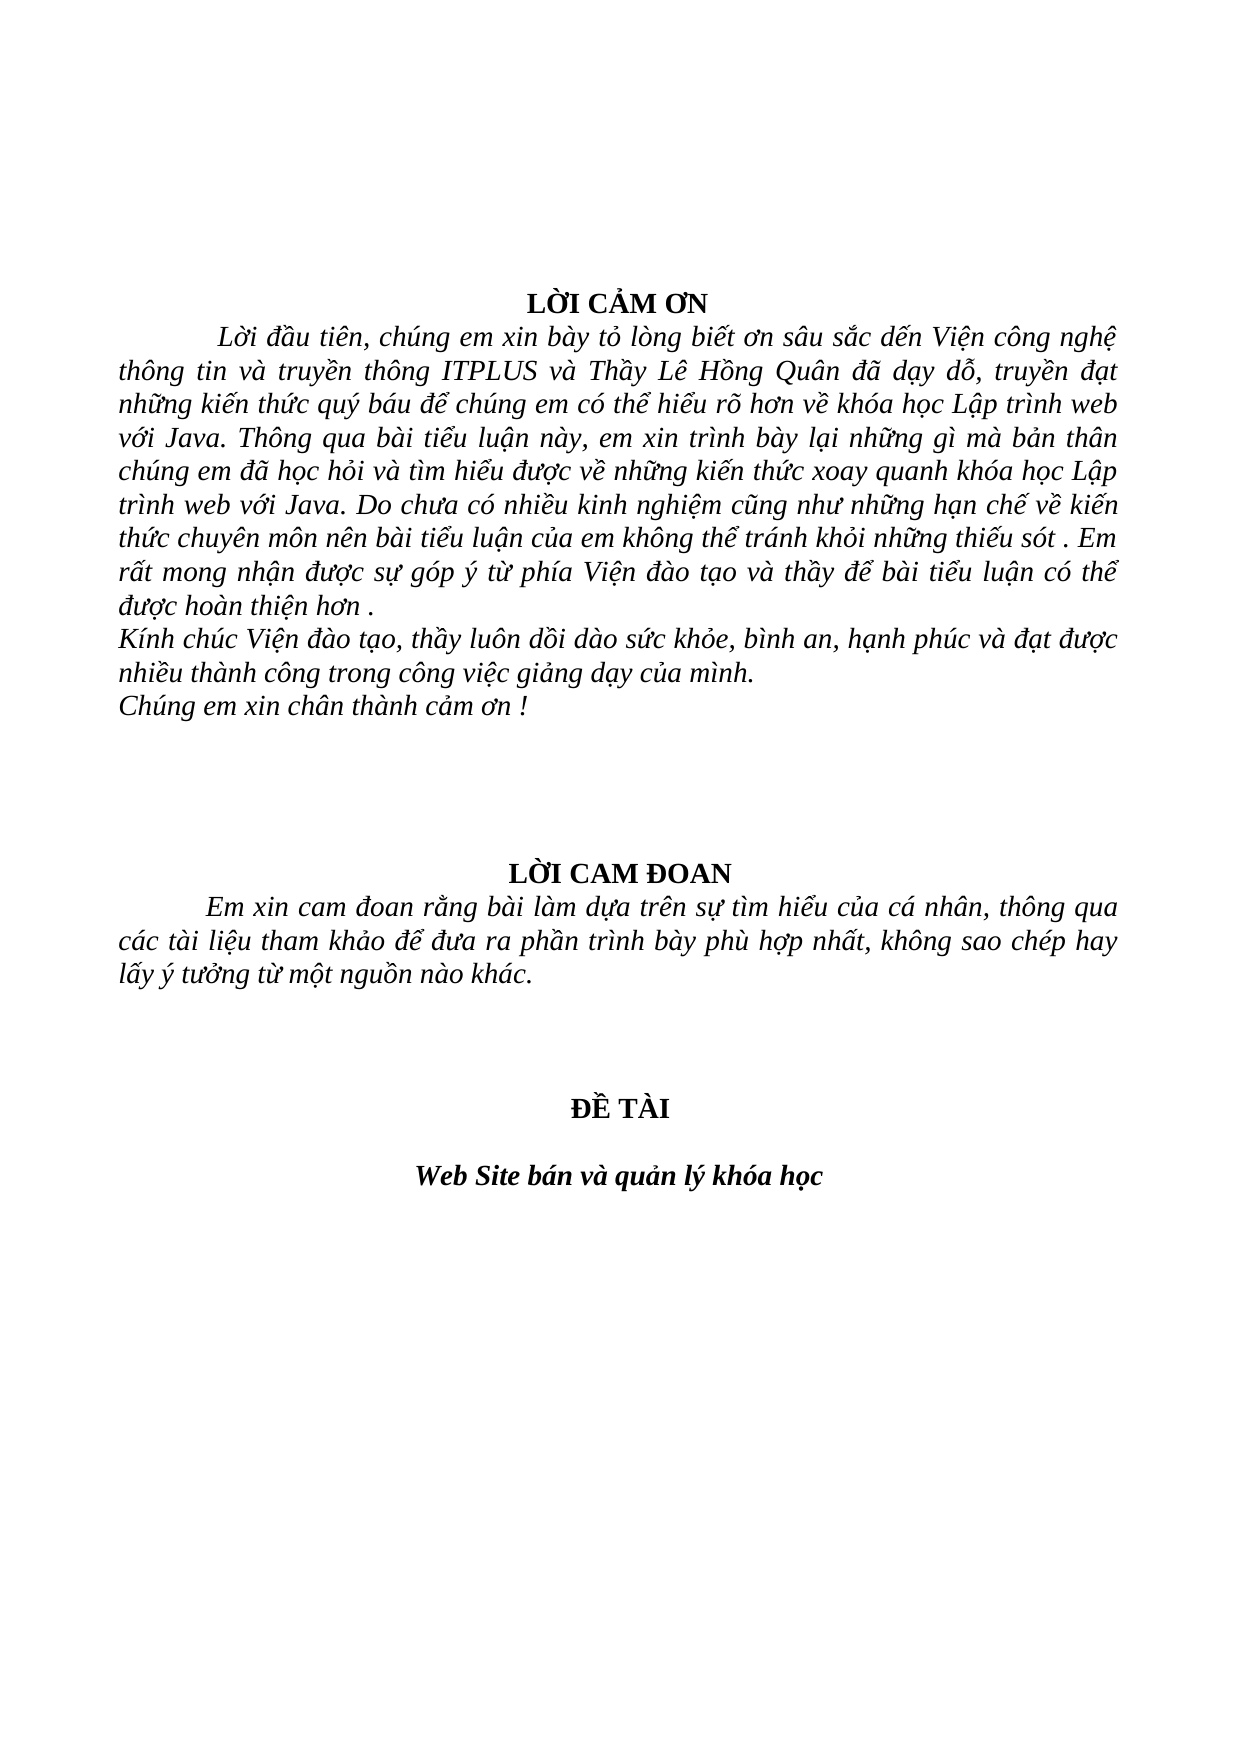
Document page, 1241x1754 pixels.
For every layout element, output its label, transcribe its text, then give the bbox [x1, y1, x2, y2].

text Kính chúc Viện đào tạo, thầy luôn dồi dào sức khỏe, bình an, hạnh phúc và đạt được nhiều thành công trong công việc giảng dạy của mình. [118, 621, 1122, 688]
text LỜI CẢM ƠN [118, 286, 1122, 319]
text Em xin cam đoan rằng bài làm dựa trên sự tìm hiểu của cá nhân, thông qua các tài liệu tham khảo để đưa ra phần trình bày phù hợp nhất, không sao chép hay lấy ý tưởng từ một nguồn nào khác. [118, 889, 1122, 990]
text Web Site bán và quản lý khóa học [118, 1158, 1122, 1191]
text Chúng em xin chân thành cảm ơn ! [118, 688, 1122, 722]
text Lời đầu tiên, chúng em xin bày tỏ lòng biết ơn sâu sắc dến Viện công nghệ thông tin và truyền thông ITPLUS và Thầy Lê Hồng Quân đã dạy dỗ, truyền đạt những kiến thức quý báu để chúng em có thể hiểu rõ hơn về khóa học Lập trình web với Java. Thông qua bài tiểu luận này, em xin trình bày lại những gì mà bản thân chúng em đã học hỏi và tìm hiểu được về những kiến thức xoay quanh khóa học Lập trình web với Java. Do chưa có nhiều kinh nghiệm cũng như những hạn chế về kiến thức chuyên môn nên bài tiểu luận của em không thể tránh khỏi những thiếu sót . Em rất mong nhận được sự góp ý từ phía Viện đào tạo và thầy để bài tiểu luận có thể được hoàn thiện hơn . [118, 319, 1122, 621]
text ĐỀ TÀI [118, 1091, 1122, 1124]
text LỜI CAM ĐOAN [118, 856, 1122, 889]
